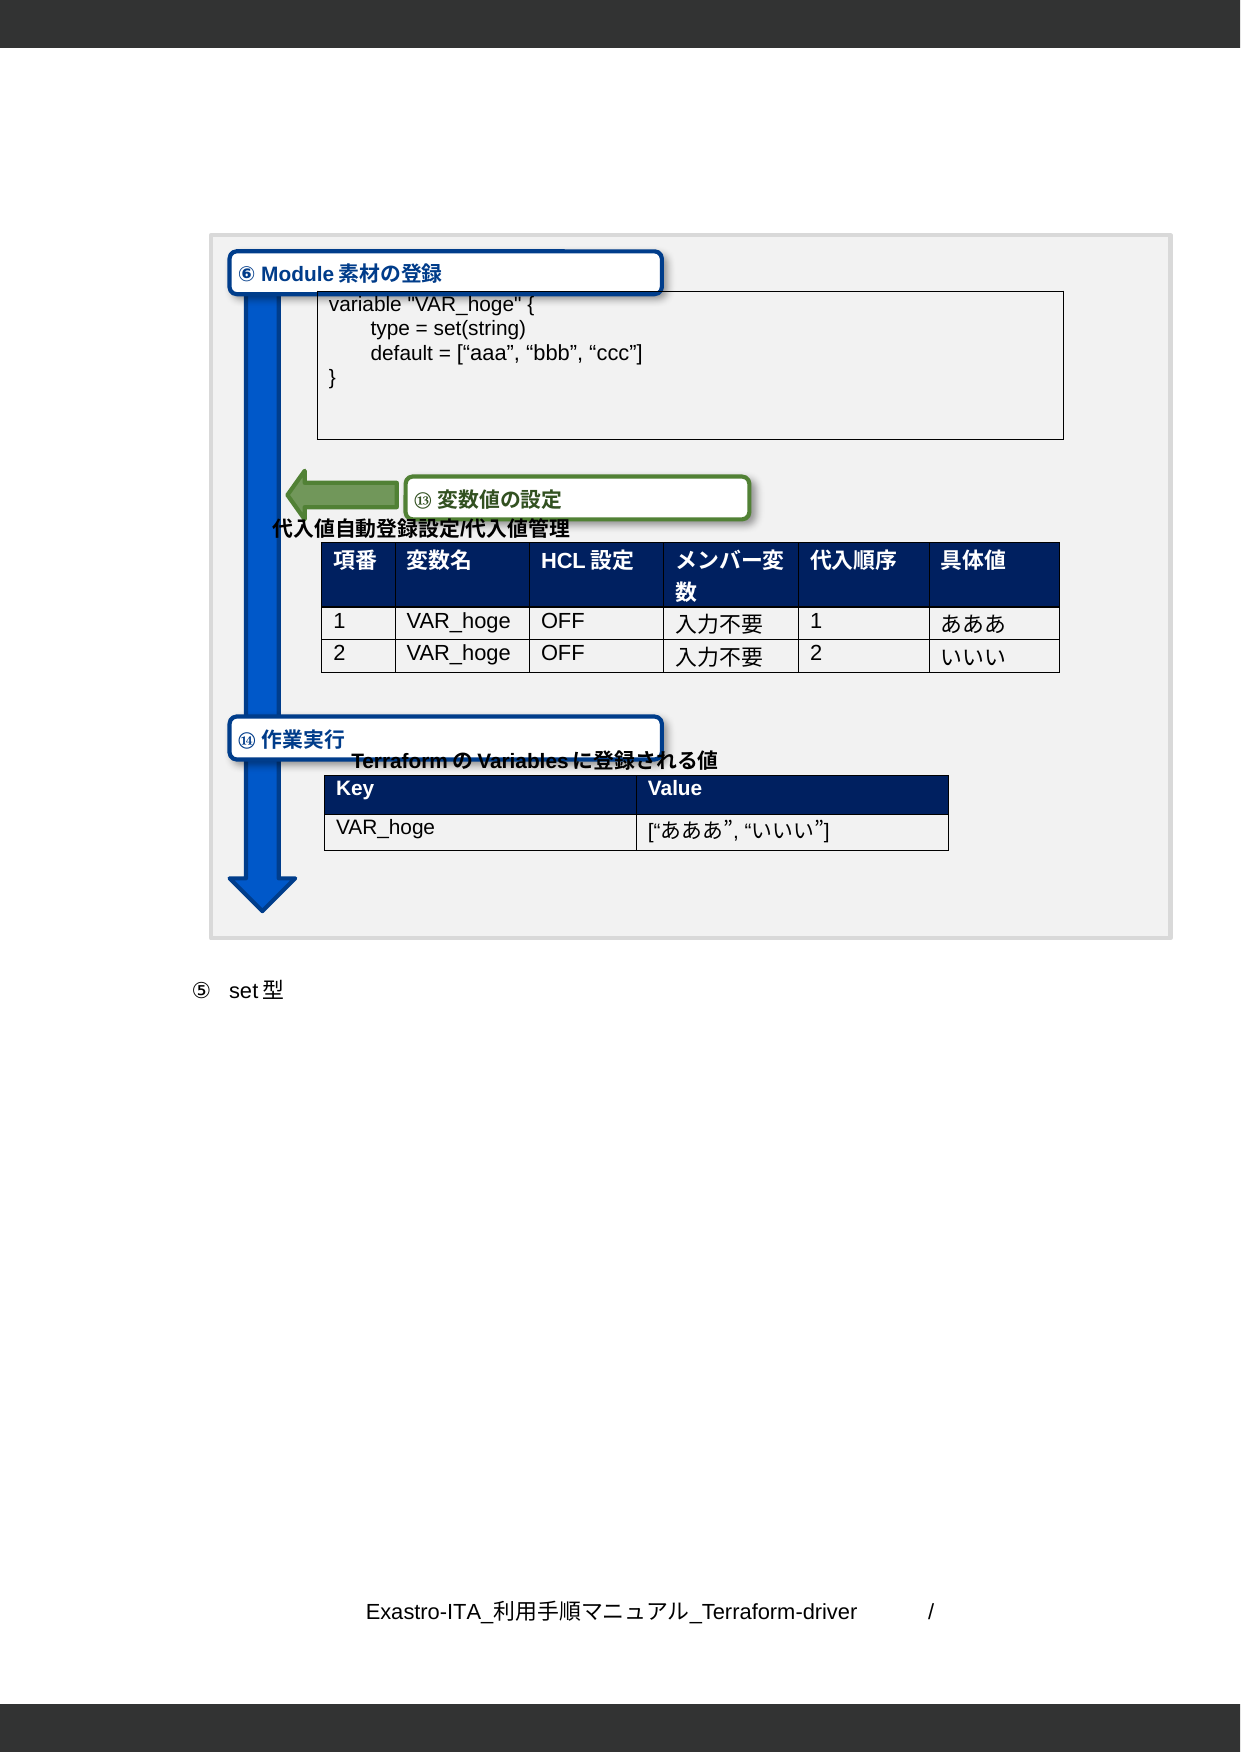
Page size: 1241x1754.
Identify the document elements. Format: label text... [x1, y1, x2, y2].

picture [0, 1704, 1241, 1752]
picture [0, 0, 1241, 48]
list set型 [191, 185, 1152, 1019]
